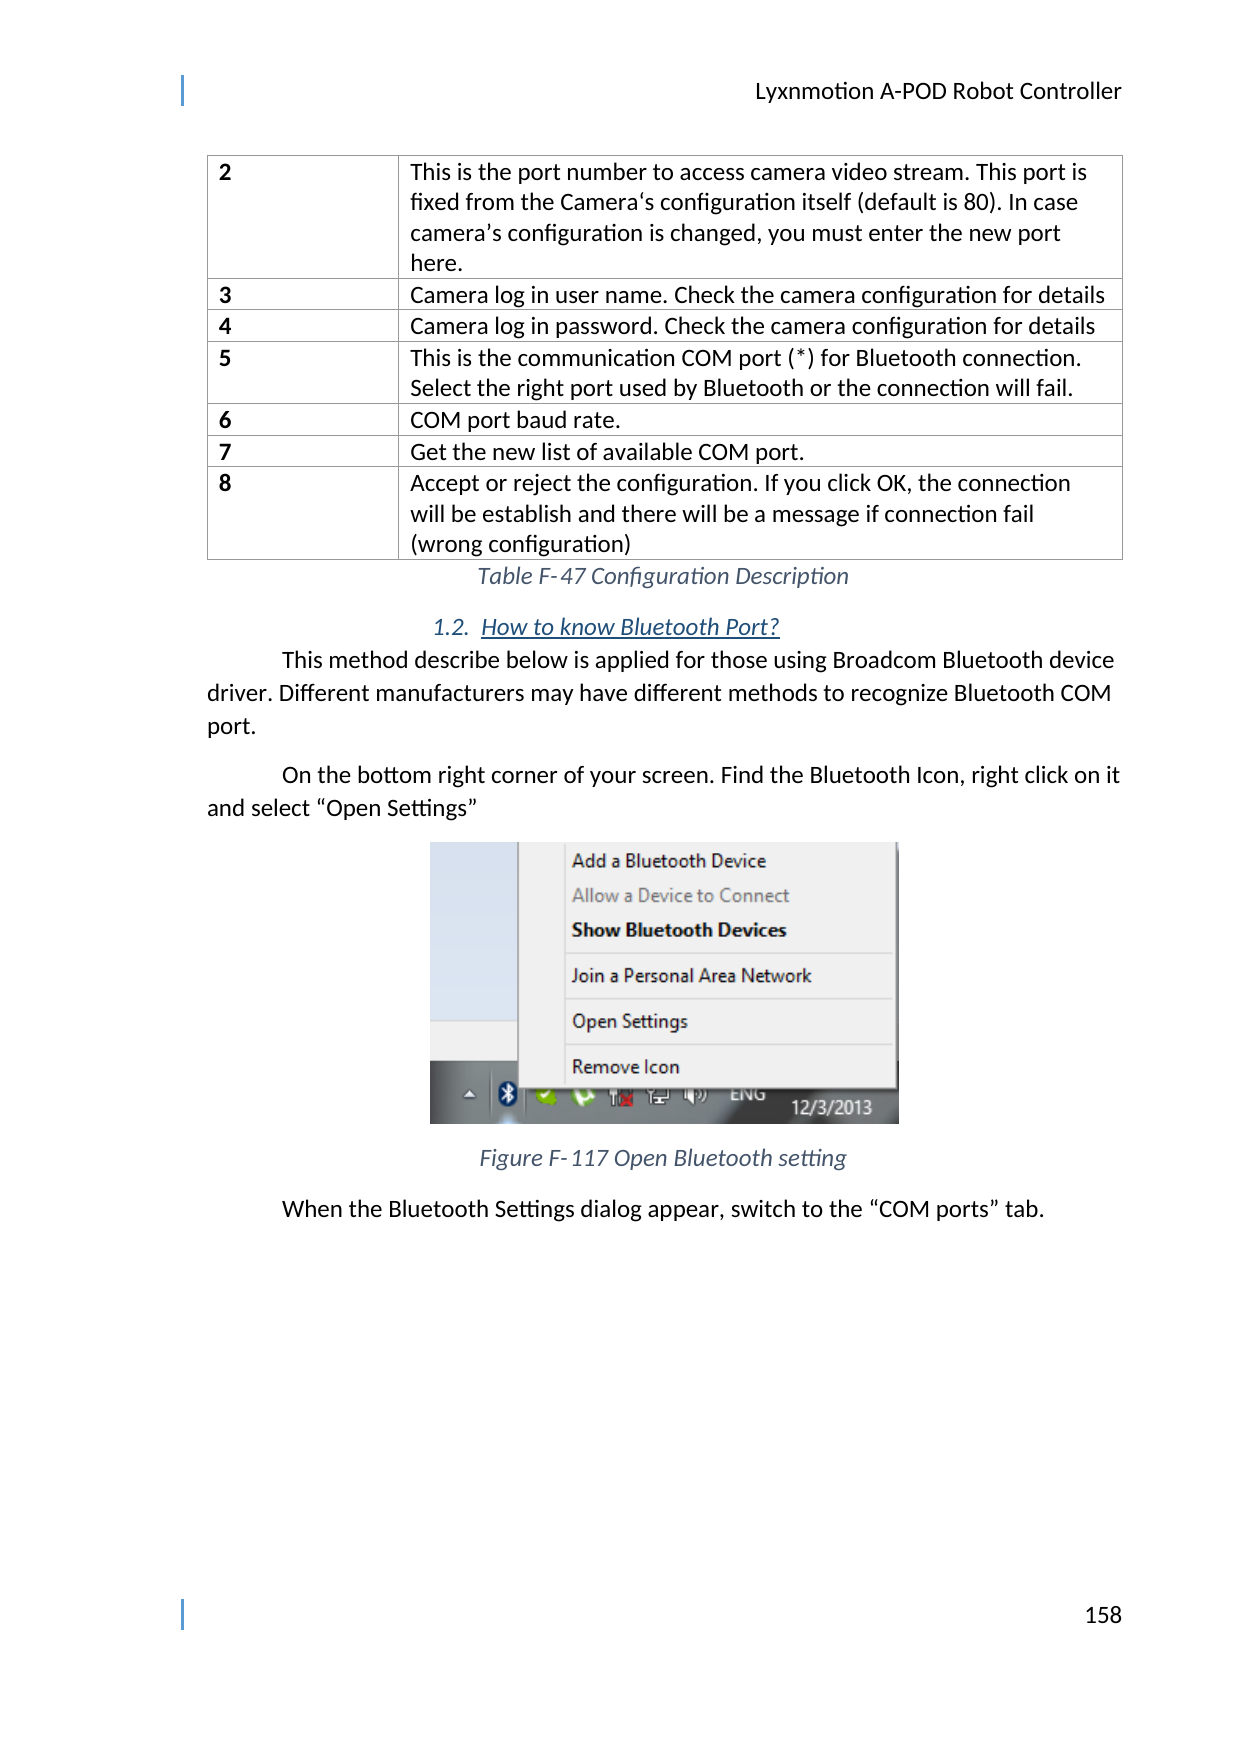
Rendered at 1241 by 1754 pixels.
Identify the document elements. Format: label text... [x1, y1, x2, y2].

text When the Bluetooth Settings dialog appear, switch to the “COM ports” tab. [207, 1194, 1122, 1224]
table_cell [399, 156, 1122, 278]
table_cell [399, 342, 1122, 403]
text On the bottom right corner of your screen. Find the Bluetooth Icon, right click on it and select “Open Settings” [207, 759, 1122, 823]
subtitle How to know Bluetooth Port? [432, 611, 1122, 642]
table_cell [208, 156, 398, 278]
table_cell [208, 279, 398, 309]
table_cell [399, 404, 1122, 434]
text This method describe below is applied for those using Broadcom Bluetooth device driver. Different manufacturers may have different methods to recognize Bluetooth COM port. [207, 644, 1122, 740]
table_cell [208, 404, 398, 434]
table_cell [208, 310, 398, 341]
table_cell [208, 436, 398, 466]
picture [430, 842, 899, 1124]
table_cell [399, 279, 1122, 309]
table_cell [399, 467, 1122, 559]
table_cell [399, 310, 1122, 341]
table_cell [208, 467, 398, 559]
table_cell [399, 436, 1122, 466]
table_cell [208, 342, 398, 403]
